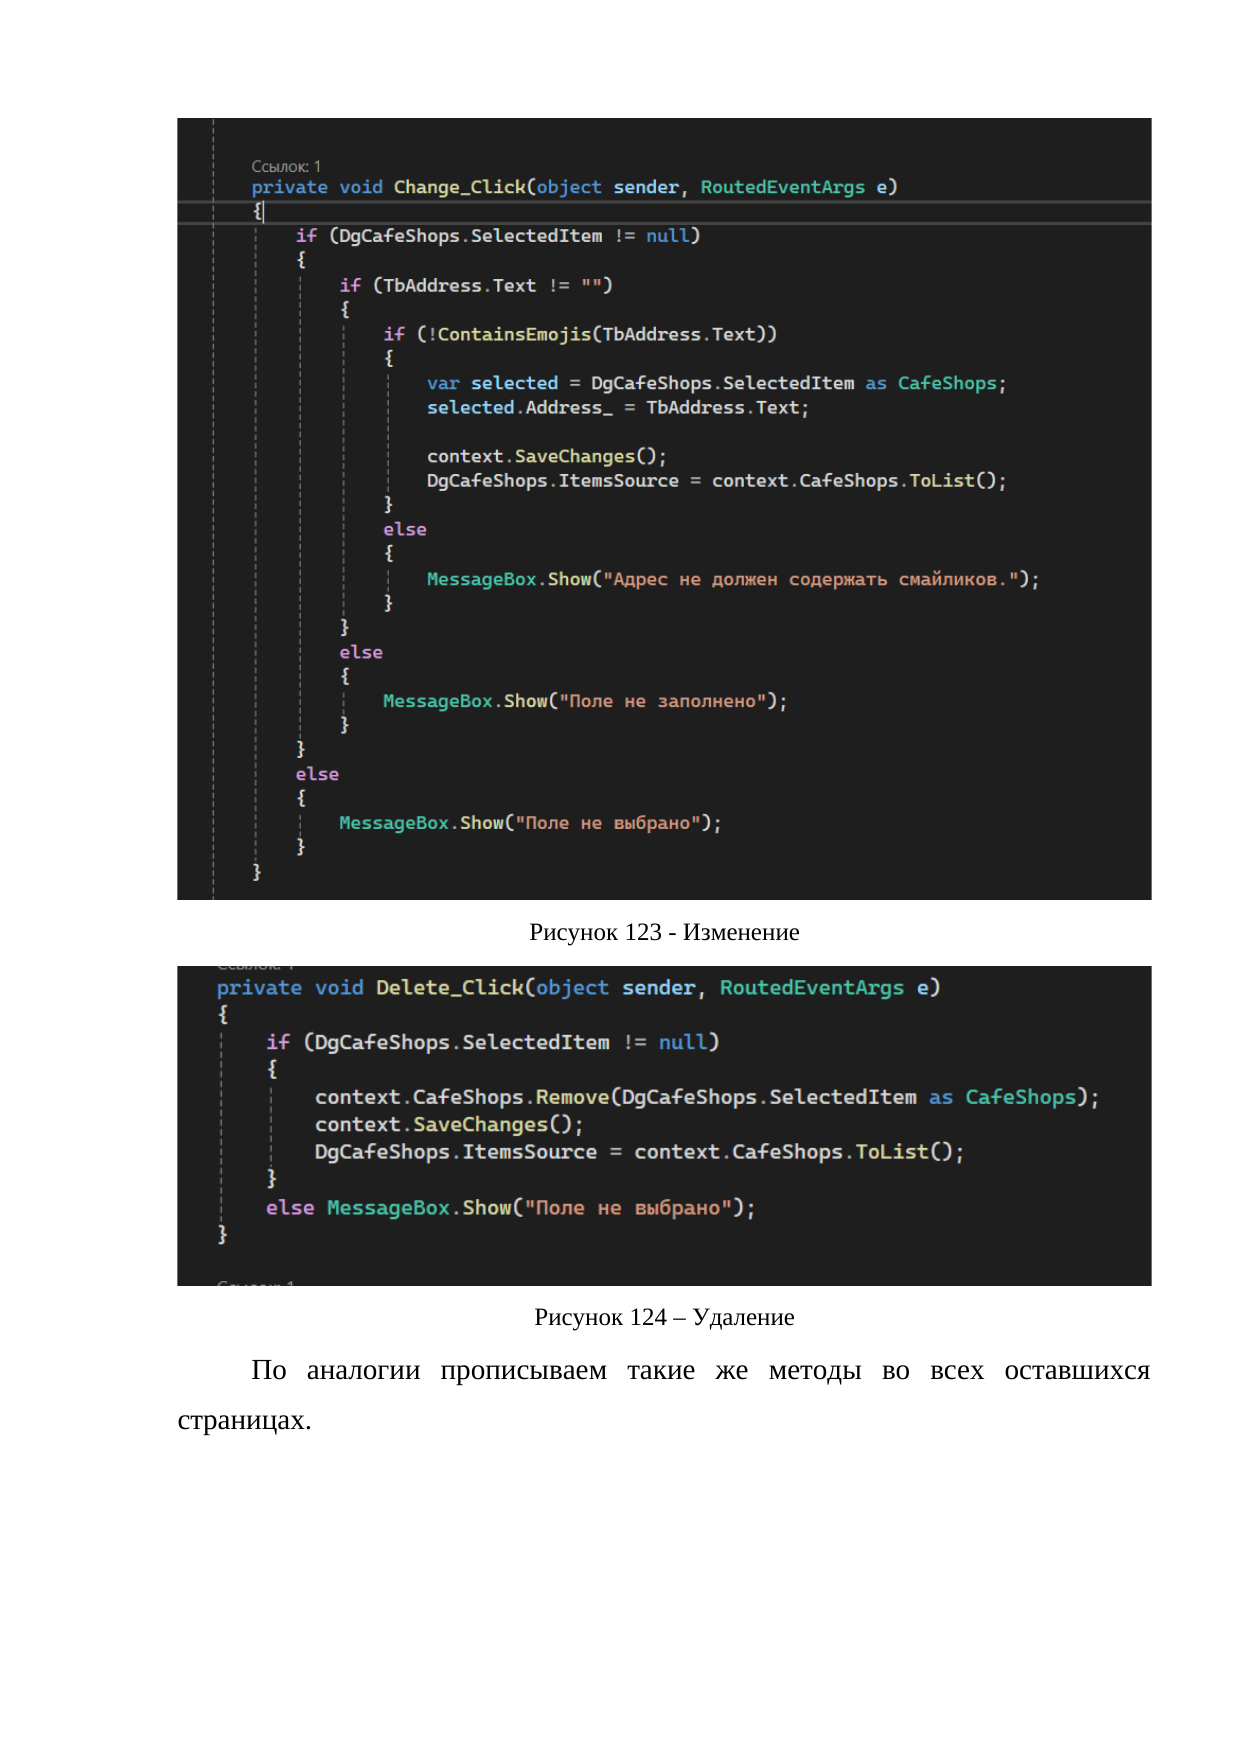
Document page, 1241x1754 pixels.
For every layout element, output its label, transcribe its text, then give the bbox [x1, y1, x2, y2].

text Рисунок 124 – Удаление [177, 1302, 1152, 1331]
text По аналогии прописываем такие же методы во всех оставшихся страницах. [177, 1352, 1152, 1436]
picture [177, 118, 1152, 900]
text Рисунок 123 - Изменение [177, 917, 1152, 945]
picture [177, 966, 1152, 1286]
